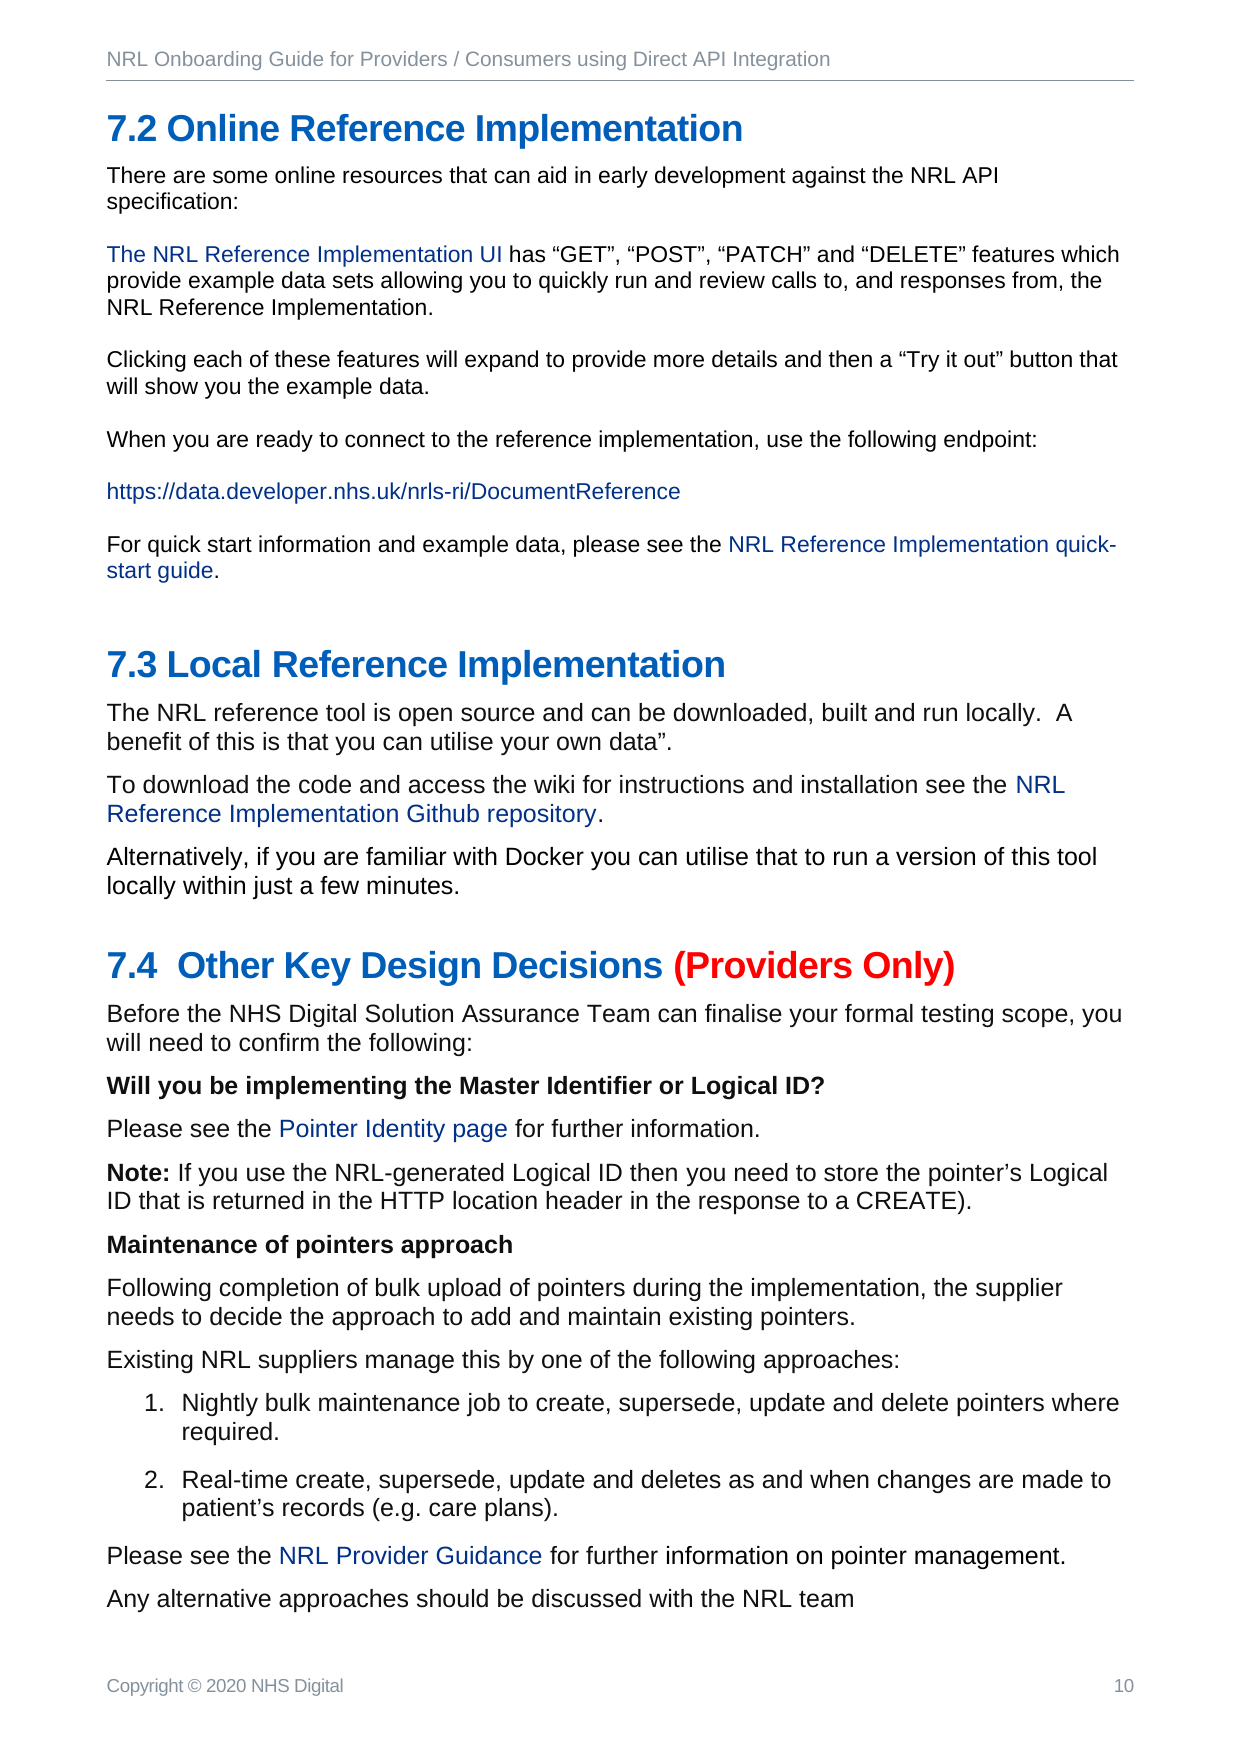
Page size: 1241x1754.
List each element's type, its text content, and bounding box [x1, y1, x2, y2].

text To download the code and access the wiki for instructions and installation see the NRL Reference Implementation Github repository. [106, 770, 1134, 828]
text Please see the Pointer Identity page for further information. [106, 1114, 1134, 1143]
text Note: If you use the NRL-generated Logical ID then you need to store the pointer’s Logical ID that is returned in the HTTP location header in the response to a CREATE). [106, 1158, 1134, 1215]
text The NRL reference tool is open source and can be downloaded, built and run locally. A benefit of this is that you can utilise your own data”. [106, 698, 1134, 756]
list Nightly bulk maintenance job to create, supersede, update and delete pointers where required. [144, 1388, 1134, 1446]
text Alternatively, if you are familiar with Docker you can utilise that to run a version of this tool locally within just a few minutes. [106, 842, 1134, 900]
list Real-time create, supersede, update and deletes as and when changes are made to patient’s records (e.g. care plans). [144, 1465, 1134, 1522]
subtitle Local Reference Implementation [106, 643, 1134, 686]
text Existing NRL suppliers manage this by one of the following approaches: [106, 1345, 1134, 1374]
text Following completion of bulk upload of pointers during the implementation, the supplier needs to decide the approach to add and maintain existing pointers. [106, 1273, 1134, 1331]
text There are some online resources that can aid in early development against the NRL API specification: [106, 162, 1134, 215]
text Any alternative approaches should be discussed with the NRL team [106, 1584, 1134, 1613]
subtitle Online Reference Implementation [106, 106, 1134, 149]
text Will you be implementing the Master Identifier or Logical ID? [106, 1071, 1134, 1100]
subtitle Other Key Design Decisions (Providers Only) [106, 943, 1134, 986]
text https://data.developer.nhs.uk/nrls-ri/DocumentReference [106, 478, 1134, 504]
text Clicking each of these features will expand to provide more details and then a “Try it out” button that will show you the example data. [106, 346, 1134, 399]
text When you are ready to connect to the reference implementation, use the following endpoint: [106, 426, 1134, 452]
text For quick start information and example data, please see the NRL Reference Implementation quick-start guide. [106, 531, 1134, 584]
text Before the NHS Digital Solution Assurance Team can finalise your formal testing scope, you will need to confirm the following: [106, 999, 1134, 1056]
text Please see the NRL Provider Guidance for further information on pointer management. [106, 1541, 1134, 1570]
text The NRL Reference Implementation UI has “GET”, “POST”, “PATCH” and “DELETE” features which provide example data sets allowing you to quickly run and review calls to, and responses from, the NRL Reference Implementation. [106, 241, 1134, 320]
text Maintenance of pointers approach [106, 1230, 1134, 1258]
